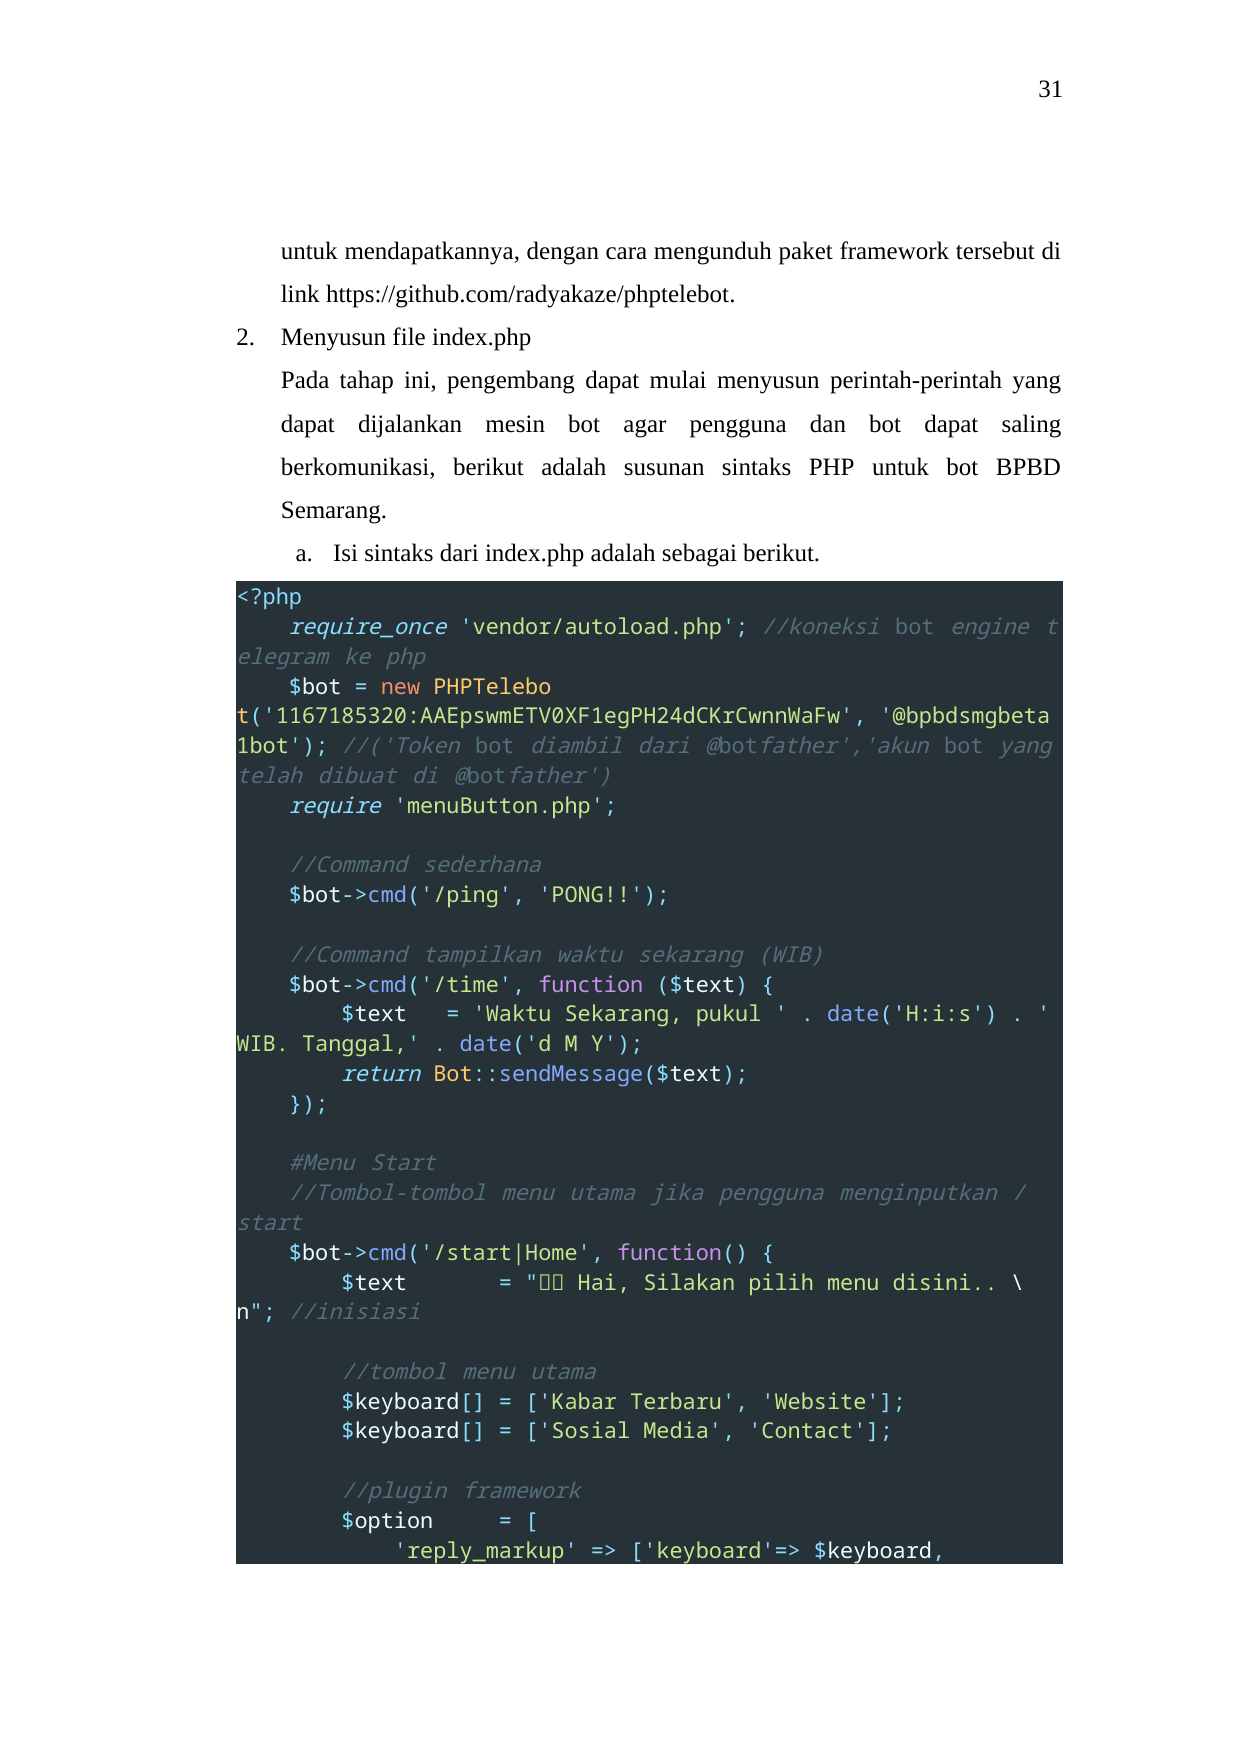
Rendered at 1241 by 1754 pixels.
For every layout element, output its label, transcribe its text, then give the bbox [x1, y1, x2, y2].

text 'reply_markup' => ['keyboard'=> $keyboard, [236, 1534, 1063, 1564]
text #Menu Start [236, 1147, 1063, 1177]
text $bot = new PHPTelebot('1167185320:AAEpswmETV0XF1egPH24dCKrCwnnWaFw', '@bpbdsmgbeta1bot'); //('Token bot diambil dari @botfather','akun bot yang telah dibuat di @botfather') [236, 671, 1063, 790]
text //Command sederhana [236, 849, 1063, 879]
text $keyboard[] = ['Sosial Media', 'Contact']; [236, 1415, 1063, 1445]
text $keyboard[] = ['Kabar Terbaru', 'Website']; [236, 1386, 1063, 1415]
text //Command tampilkan waktu sekarang (WIB) [236, 939, 1063, 968]
text }); [236, 1088, 1063, 1117]
text require_once 'vendor/autoload.php'; //koneksi bot engine telegram ke php [236, 611, 1063, 671]
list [281, 236, 1062, 308]
text $bot->cmd('/ping', 'PONG!!'); [236, 879, 1063, 909]
text $bot->cmd('/start|Home', function() { [236, 1237, 1063, 1266]
text $text = 'Waktu Sekarang, pukul ' . date('H:i:s') . ' WIB. Tanggal,' . date('d M Y'); [236, 998, 1063, 1058]
text $option = [ [236, 1505, 1063, 1534]
text //plugin framework [236, 1475, 1063, 1505]
text <?php [236, 581, 1063, 611]
text return Bot::sendMessage($text); [236, 1058, 1063, 1088]
text $bot->cmd('/time', function ($text) { [236, 968, 1063, 998]
text //tombol menu utama [236, 1356, 1063, 1386]
text //Tombol-tombol menu utama jika pengguna menginputkan /start [236, 1177, 1063, 1237]
list Menyusun file index.php [236, 322, 1062, 351]
text $text = "👋🏻 Hai, Silakan pilih menu disini.. \n"; //inisiasi [236, 1266, 1063, 1326]
list Pada tahap ini, pengembang dapat mulai menyusun perintah-perintah yang dapat dijalankan mesin bot agar pengguna dan bot dapat saling berkomunikasi, berikut adalah susunan sintaks PHP untuk bot BPBD Semarang. [281, 366, 1062, 524]
text require 'menuButton.php'; [236, 790, 1063, 819]
list Isi sintaks dari index.php adalah sebagai berikut. [295, 538, 1062, 567]
